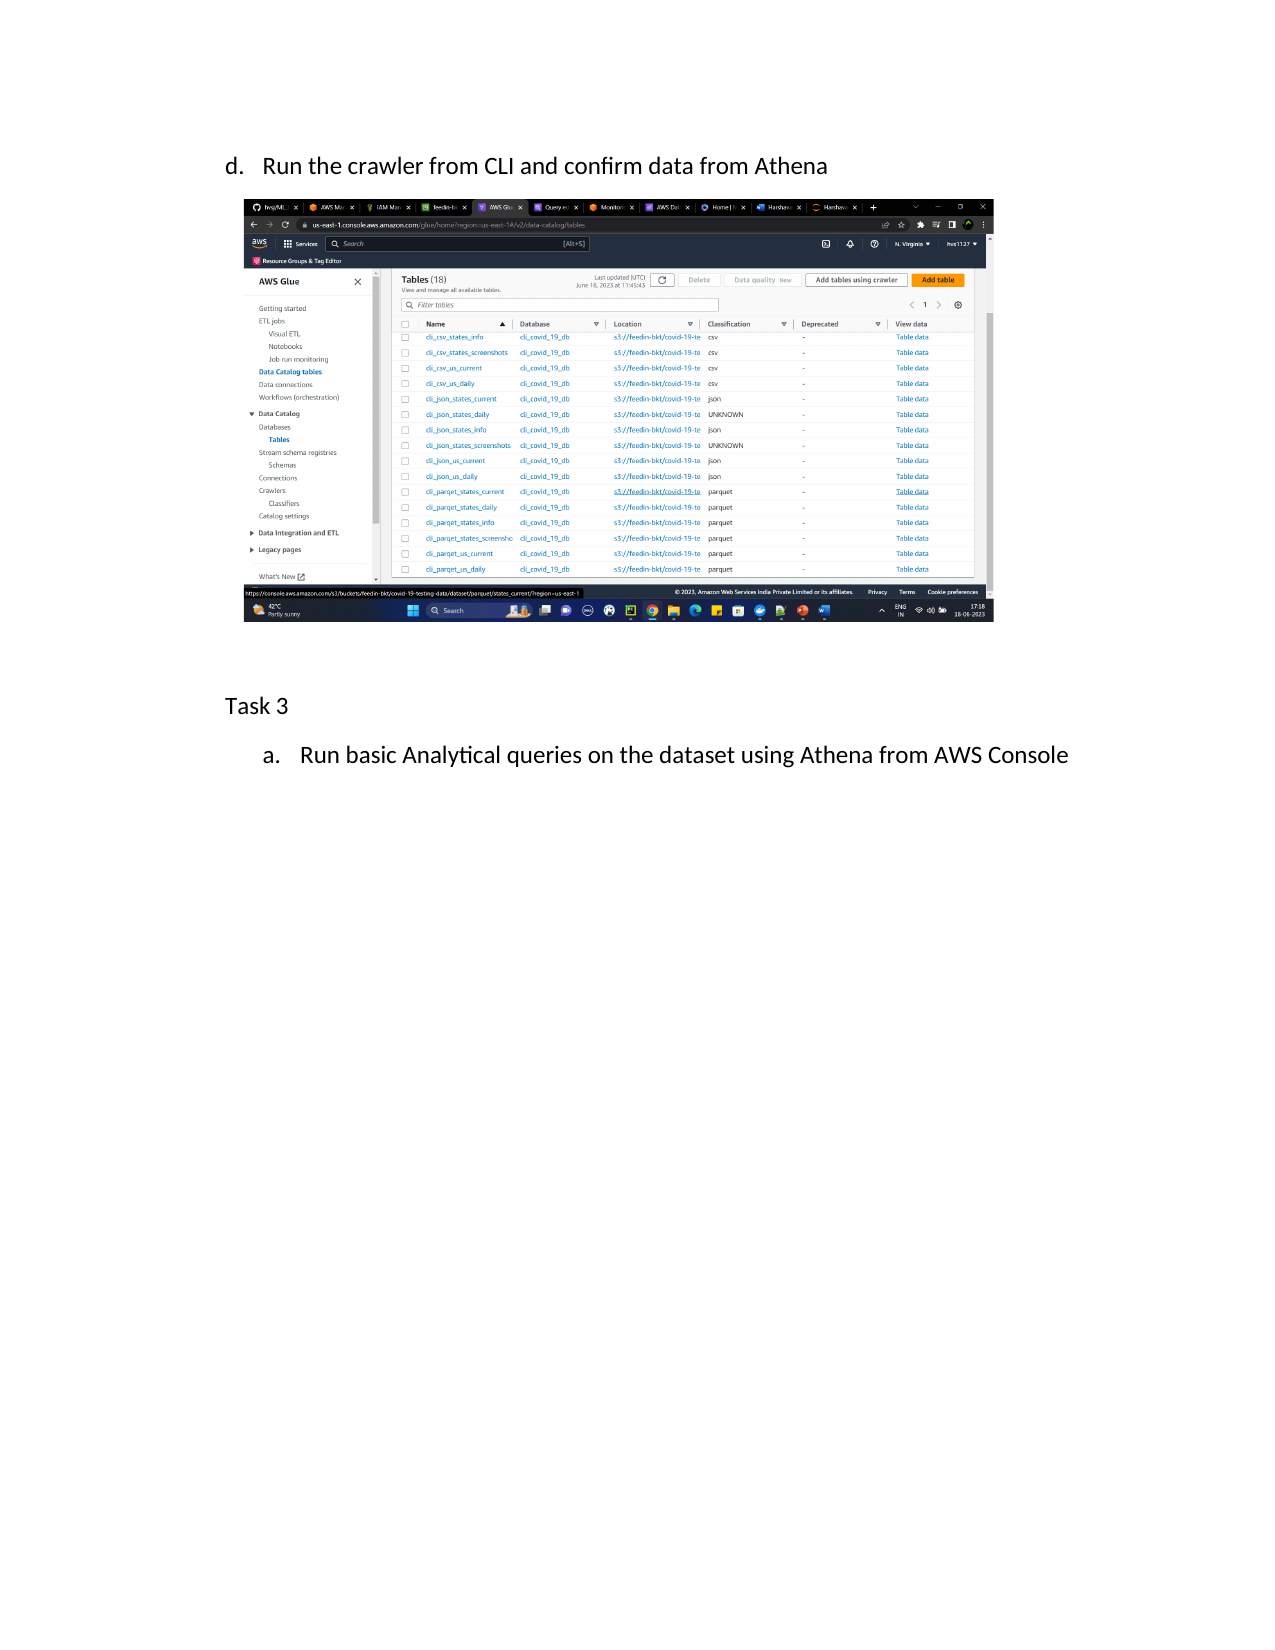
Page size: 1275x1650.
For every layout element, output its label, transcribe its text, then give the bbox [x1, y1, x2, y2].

list Run the crawler from CLI and confirm data from Athena [225, 150, 1125, 181]
text Task 3 [150, 690, 1125, 720]
list Run basic Analytical queries on the dataset using Athena from AWS Console [262, 739, 1125, 770]
